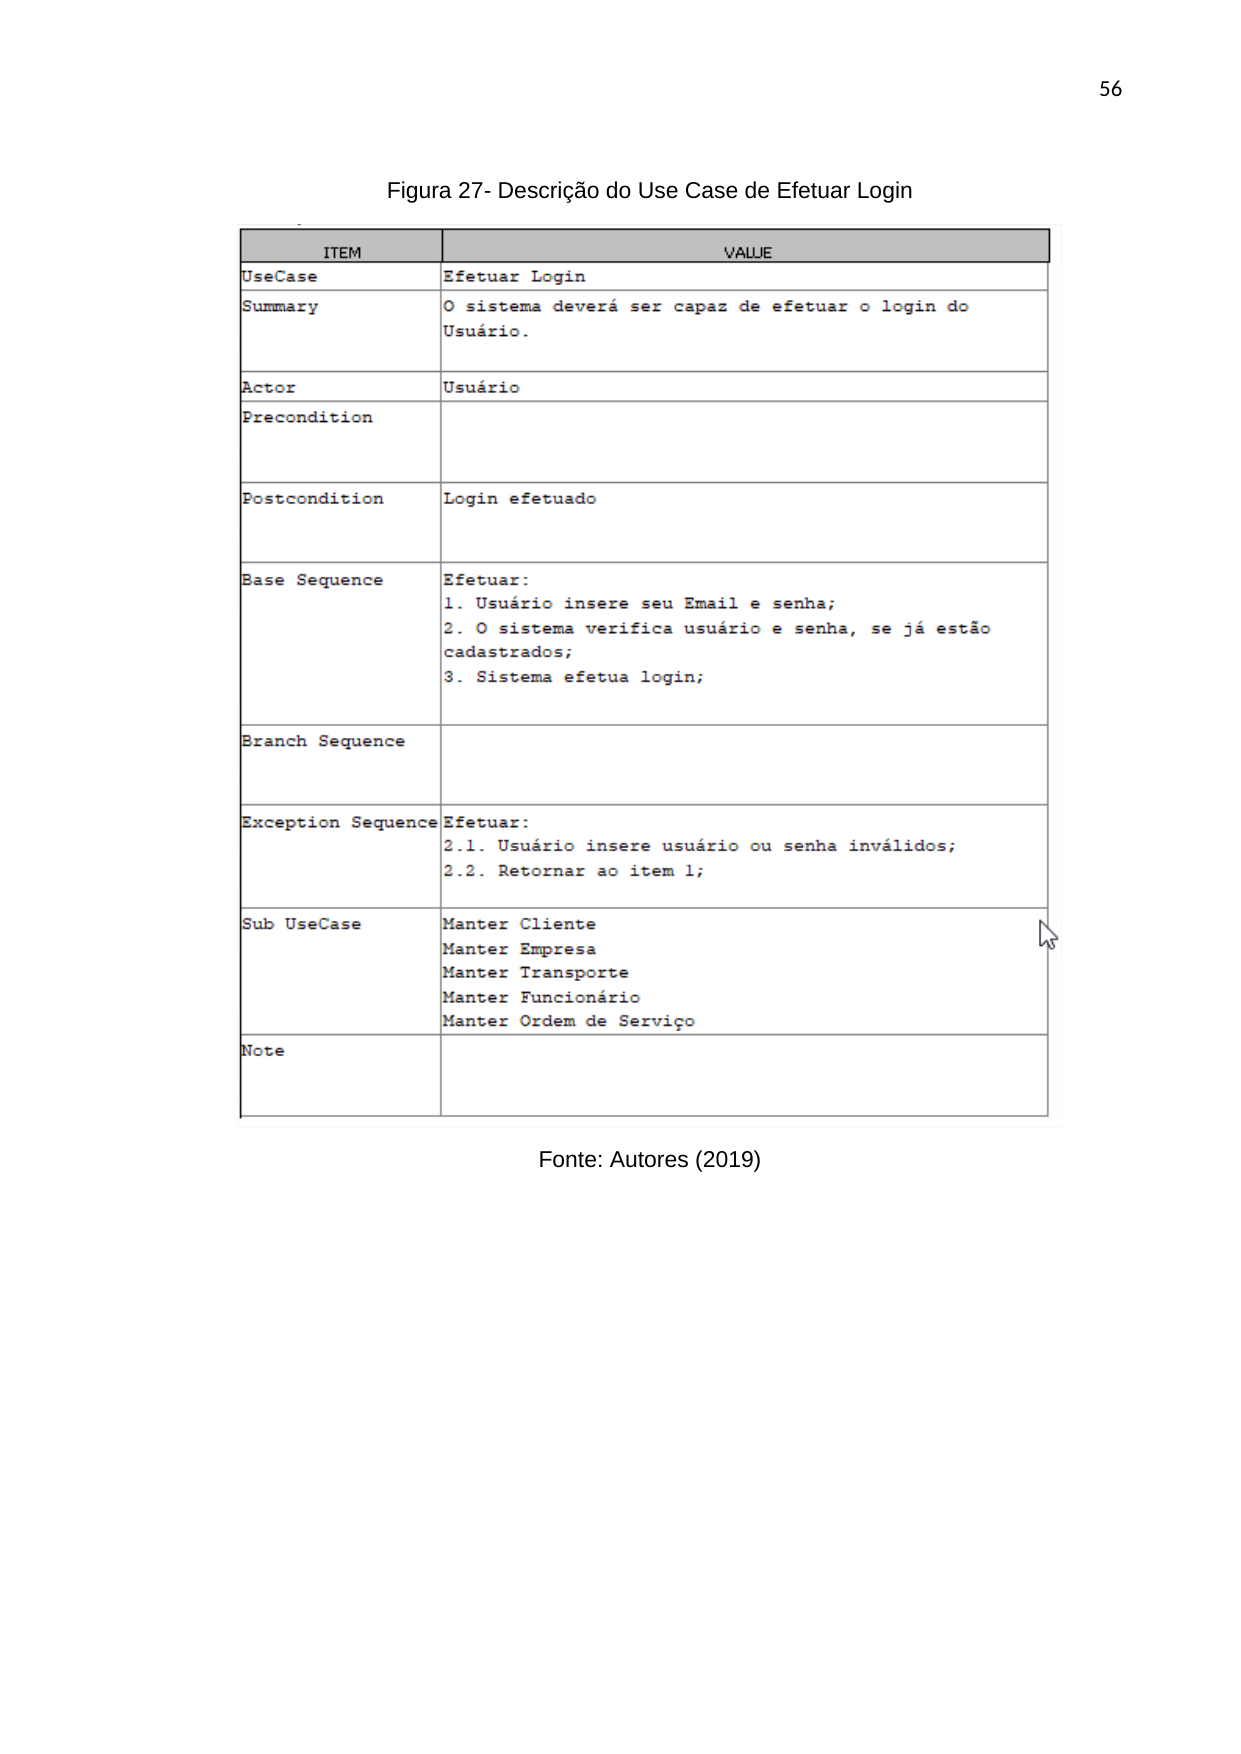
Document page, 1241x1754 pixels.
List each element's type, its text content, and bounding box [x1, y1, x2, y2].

text Figura 27- Descrição do Use Case de Efetuar Login [177, 177, 1122, 203]
text Fonte: Autores (2019) [177, 1146, 1122, 1172]
picture [237, 224, 1063, 1128]
